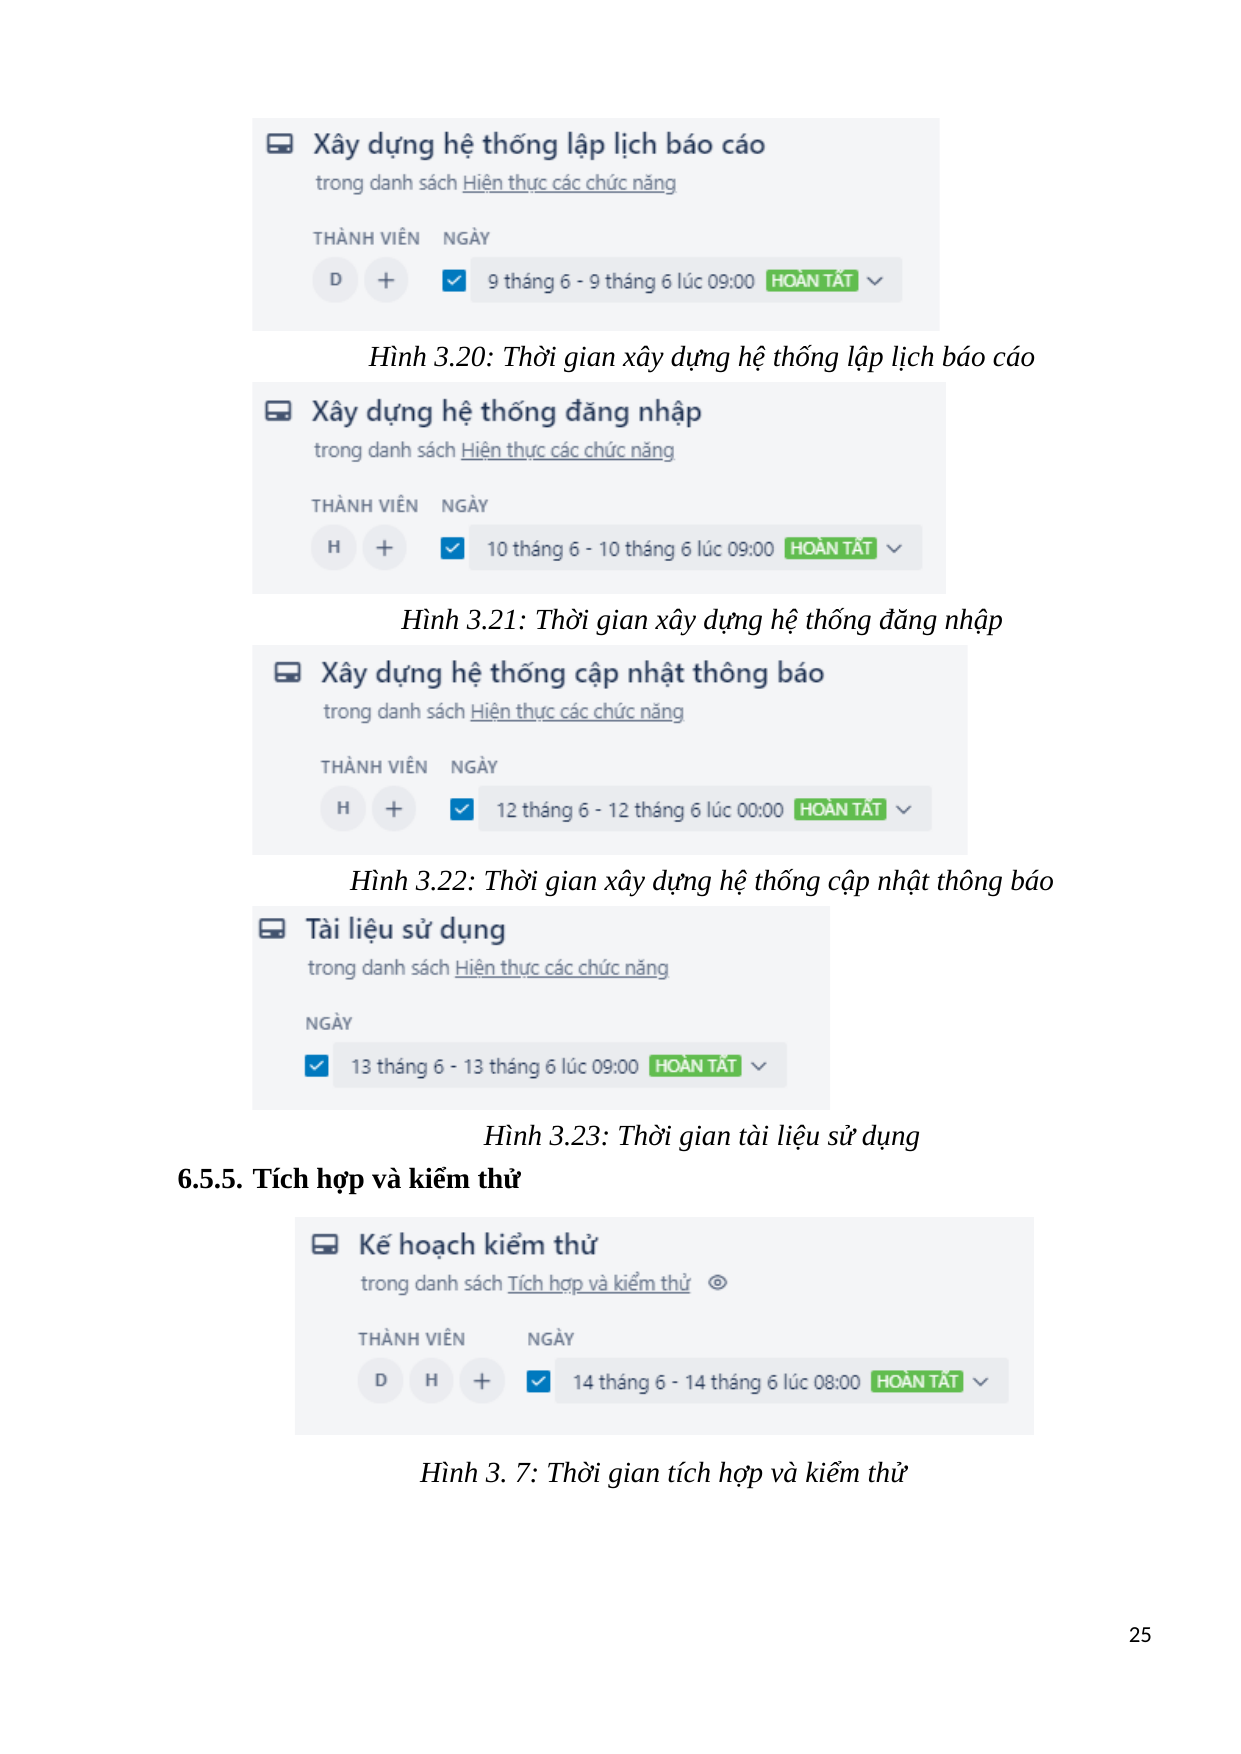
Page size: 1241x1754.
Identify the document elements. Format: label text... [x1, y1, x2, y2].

list Hình 3.20: Thời gian xây dựng hệ thống lập lịch báo cáo [252, 339, 1152, 372]
list Tích hợp và kiểm thử [177, 1162, 1152, 1195]
picture [252, 906, 831, 1110]
picture [252, 382, 946, 594]
list Hình 3.23: Thời gian tài liệu sử dụng [252, 1118, 1152, 1152]
list Hình 3.22: Thời gian xây dựng hệ thống cập nhật thông báo [252, 863, 1152, 897]
picture [252, 645, 968, 855]
picture [252, 118, 940, 331]
list Hình 3.21: Thời gian xây dựng hệ thống đăng nhập [252, 602, 1152, 635]
picture [294, 1217, 1034, 1435]
